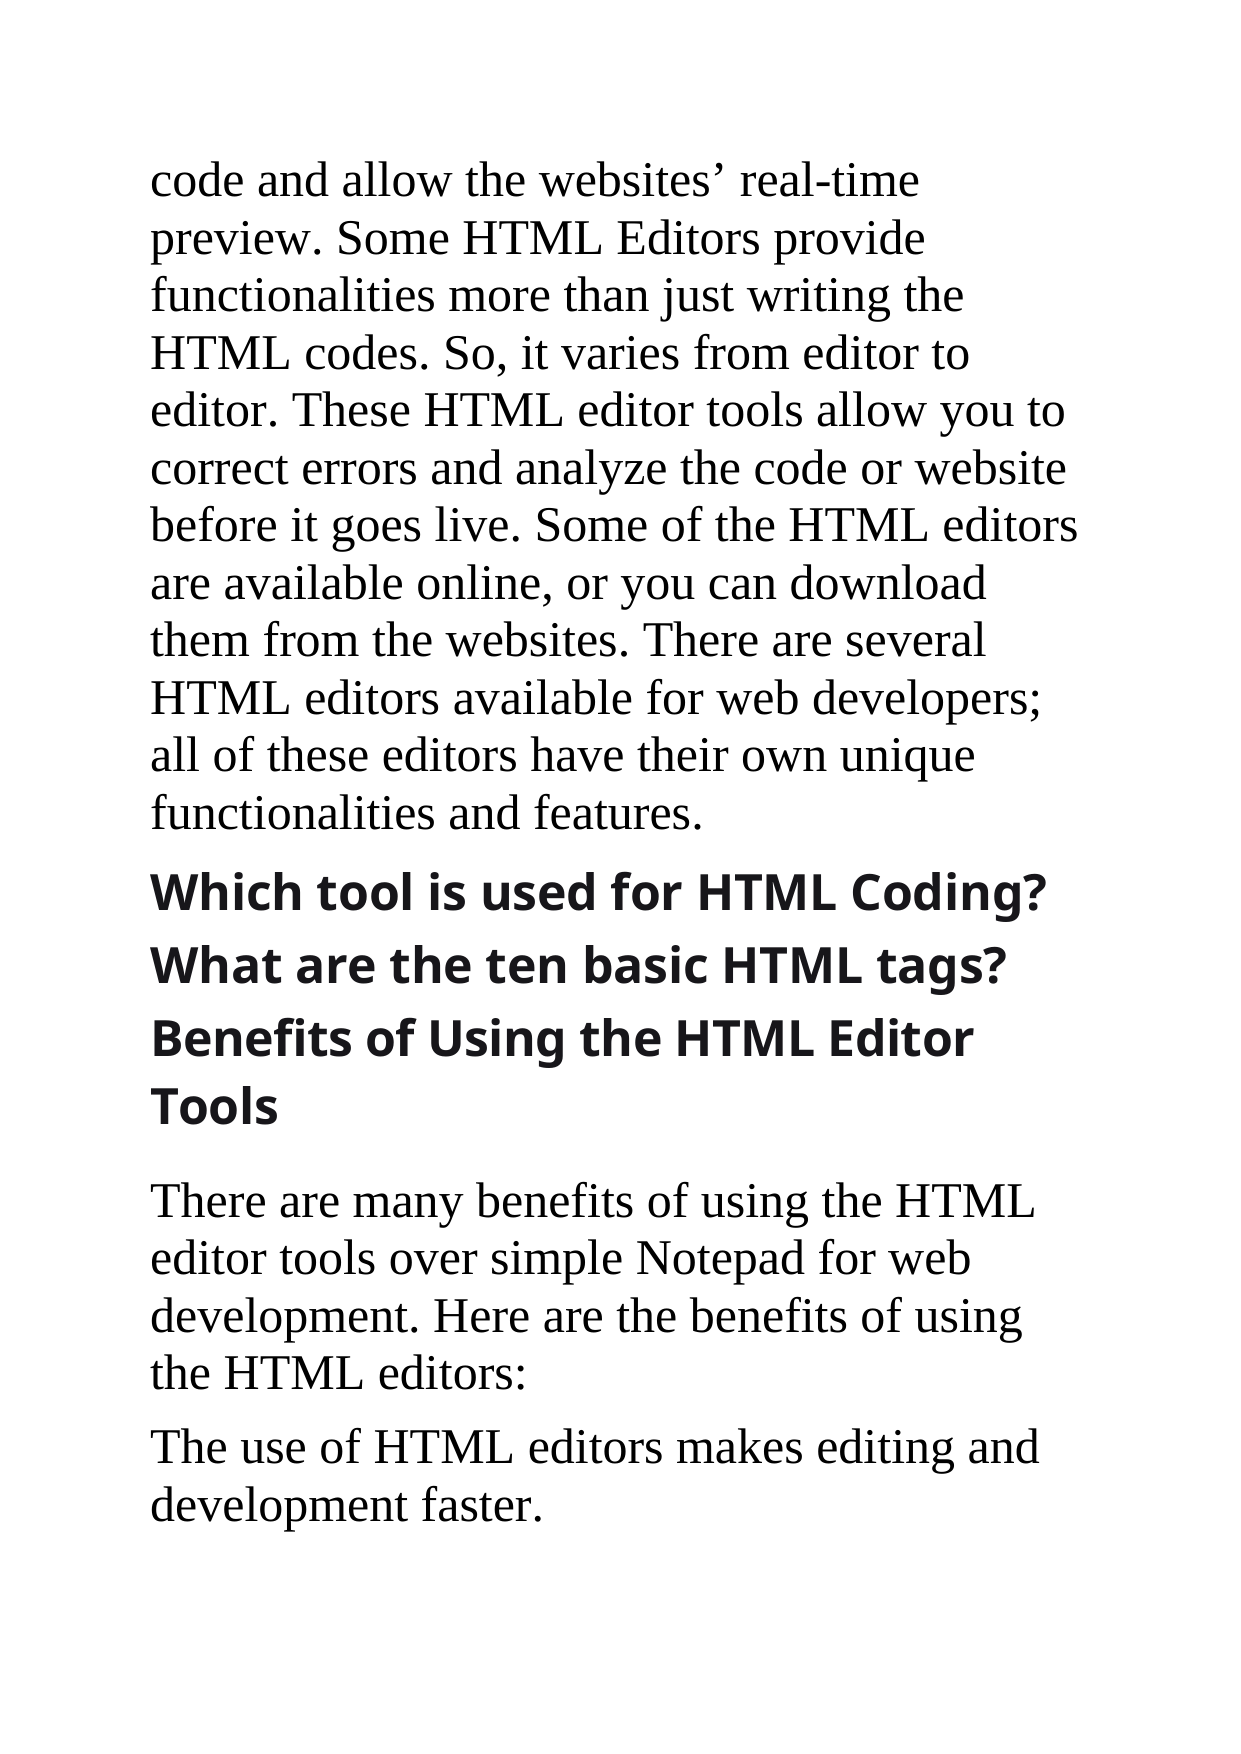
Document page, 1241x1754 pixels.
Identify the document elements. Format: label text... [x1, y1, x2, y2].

text Benefits of Using the HTML Editor Tools [150, 1003, 1090, 1139]
text Which tool is used for HTML Coding? [150, 857, 1090, 925]
text The use of HTML editors makes editing and development faster. [150, 1417, 1090, 1532]
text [150, 150, 1090, 840]
text There are many benefits of using the HTML editor tools over simple Notepad for web development. Here are the benefits of using the HTML editors: [150, 1171, 1090, 1401]
text What are the ten basic HTML tags? [150, 930, 1090, 998]
